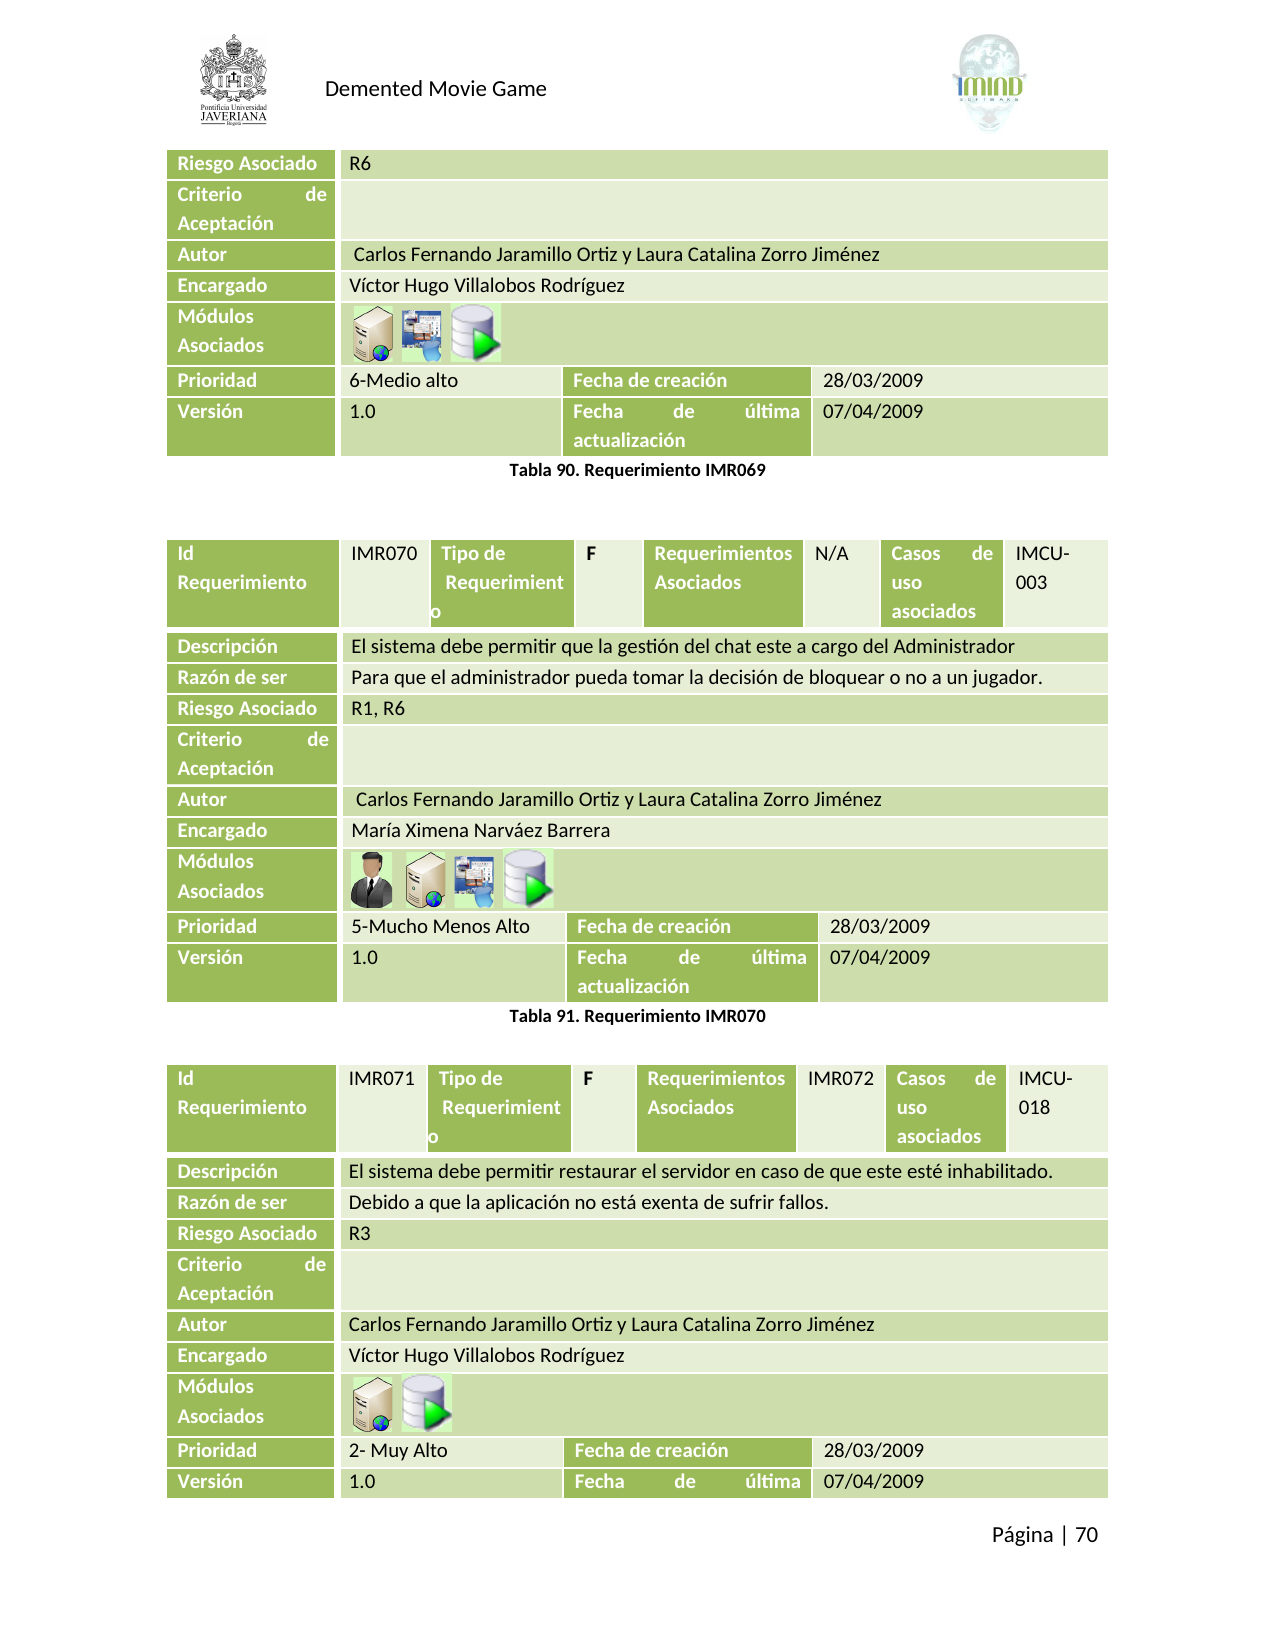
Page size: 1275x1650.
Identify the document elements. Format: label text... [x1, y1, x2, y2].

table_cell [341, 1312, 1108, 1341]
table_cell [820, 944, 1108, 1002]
picture [353, 306, 393, 362]
text Tabla 90. Requerimiento IMR069 [177, 458, 1098, 481]
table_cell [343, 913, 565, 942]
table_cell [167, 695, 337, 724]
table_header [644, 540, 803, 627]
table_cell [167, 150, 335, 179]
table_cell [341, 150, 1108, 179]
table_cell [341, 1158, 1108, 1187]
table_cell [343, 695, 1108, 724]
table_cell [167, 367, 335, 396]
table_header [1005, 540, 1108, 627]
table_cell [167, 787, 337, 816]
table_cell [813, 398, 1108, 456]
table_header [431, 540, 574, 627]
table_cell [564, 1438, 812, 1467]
picture [402, 310, 442, 362]
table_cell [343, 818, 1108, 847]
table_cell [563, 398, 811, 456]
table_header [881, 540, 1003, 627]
picture [406, 852, 446, 908]
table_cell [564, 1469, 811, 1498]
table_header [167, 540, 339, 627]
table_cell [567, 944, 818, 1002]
picture [351, 852, 393, 908]
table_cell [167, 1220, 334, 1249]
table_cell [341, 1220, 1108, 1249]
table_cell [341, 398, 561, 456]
text Tabla 91. Requerimiento IMR070 [177, 1004, 1098, 1027]
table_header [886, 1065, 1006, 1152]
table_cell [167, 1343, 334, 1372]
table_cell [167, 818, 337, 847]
picture [353, 1377, 393, 1432]
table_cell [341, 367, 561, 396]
picture [450, 303, 502, 362]
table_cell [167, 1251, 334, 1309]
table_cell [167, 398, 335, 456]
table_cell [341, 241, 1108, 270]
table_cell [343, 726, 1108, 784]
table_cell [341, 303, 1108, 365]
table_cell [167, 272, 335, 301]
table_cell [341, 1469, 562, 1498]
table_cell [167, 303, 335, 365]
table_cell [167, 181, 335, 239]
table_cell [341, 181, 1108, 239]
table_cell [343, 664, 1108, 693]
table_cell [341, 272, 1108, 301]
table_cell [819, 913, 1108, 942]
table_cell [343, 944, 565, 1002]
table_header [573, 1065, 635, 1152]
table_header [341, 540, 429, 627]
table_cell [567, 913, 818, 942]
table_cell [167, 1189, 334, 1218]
picture [951, 34, 1033, 138]
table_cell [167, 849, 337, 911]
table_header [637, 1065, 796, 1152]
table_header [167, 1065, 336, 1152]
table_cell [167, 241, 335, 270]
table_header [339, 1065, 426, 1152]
picture [503, 848, 554, 908]
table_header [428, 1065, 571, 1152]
picture [401, 1373, 453, 1432]
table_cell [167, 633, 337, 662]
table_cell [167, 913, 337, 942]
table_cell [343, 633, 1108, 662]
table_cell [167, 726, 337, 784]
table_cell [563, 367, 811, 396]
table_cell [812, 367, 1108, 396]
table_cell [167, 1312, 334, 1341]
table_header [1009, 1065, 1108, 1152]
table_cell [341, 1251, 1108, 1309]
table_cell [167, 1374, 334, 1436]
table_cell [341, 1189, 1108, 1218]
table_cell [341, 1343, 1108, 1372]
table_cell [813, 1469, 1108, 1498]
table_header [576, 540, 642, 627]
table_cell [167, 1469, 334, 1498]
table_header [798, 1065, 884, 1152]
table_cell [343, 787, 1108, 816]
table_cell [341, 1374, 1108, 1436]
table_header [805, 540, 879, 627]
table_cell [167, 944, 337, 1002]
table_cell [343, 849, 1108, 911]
picture [454, 856, 494, 908]
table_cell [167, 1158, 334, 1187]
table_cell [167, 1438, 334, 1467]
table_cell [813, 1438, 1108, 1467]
picture [200, 34, 267, 126]
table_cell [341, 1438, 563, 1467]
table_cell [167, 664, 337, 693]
